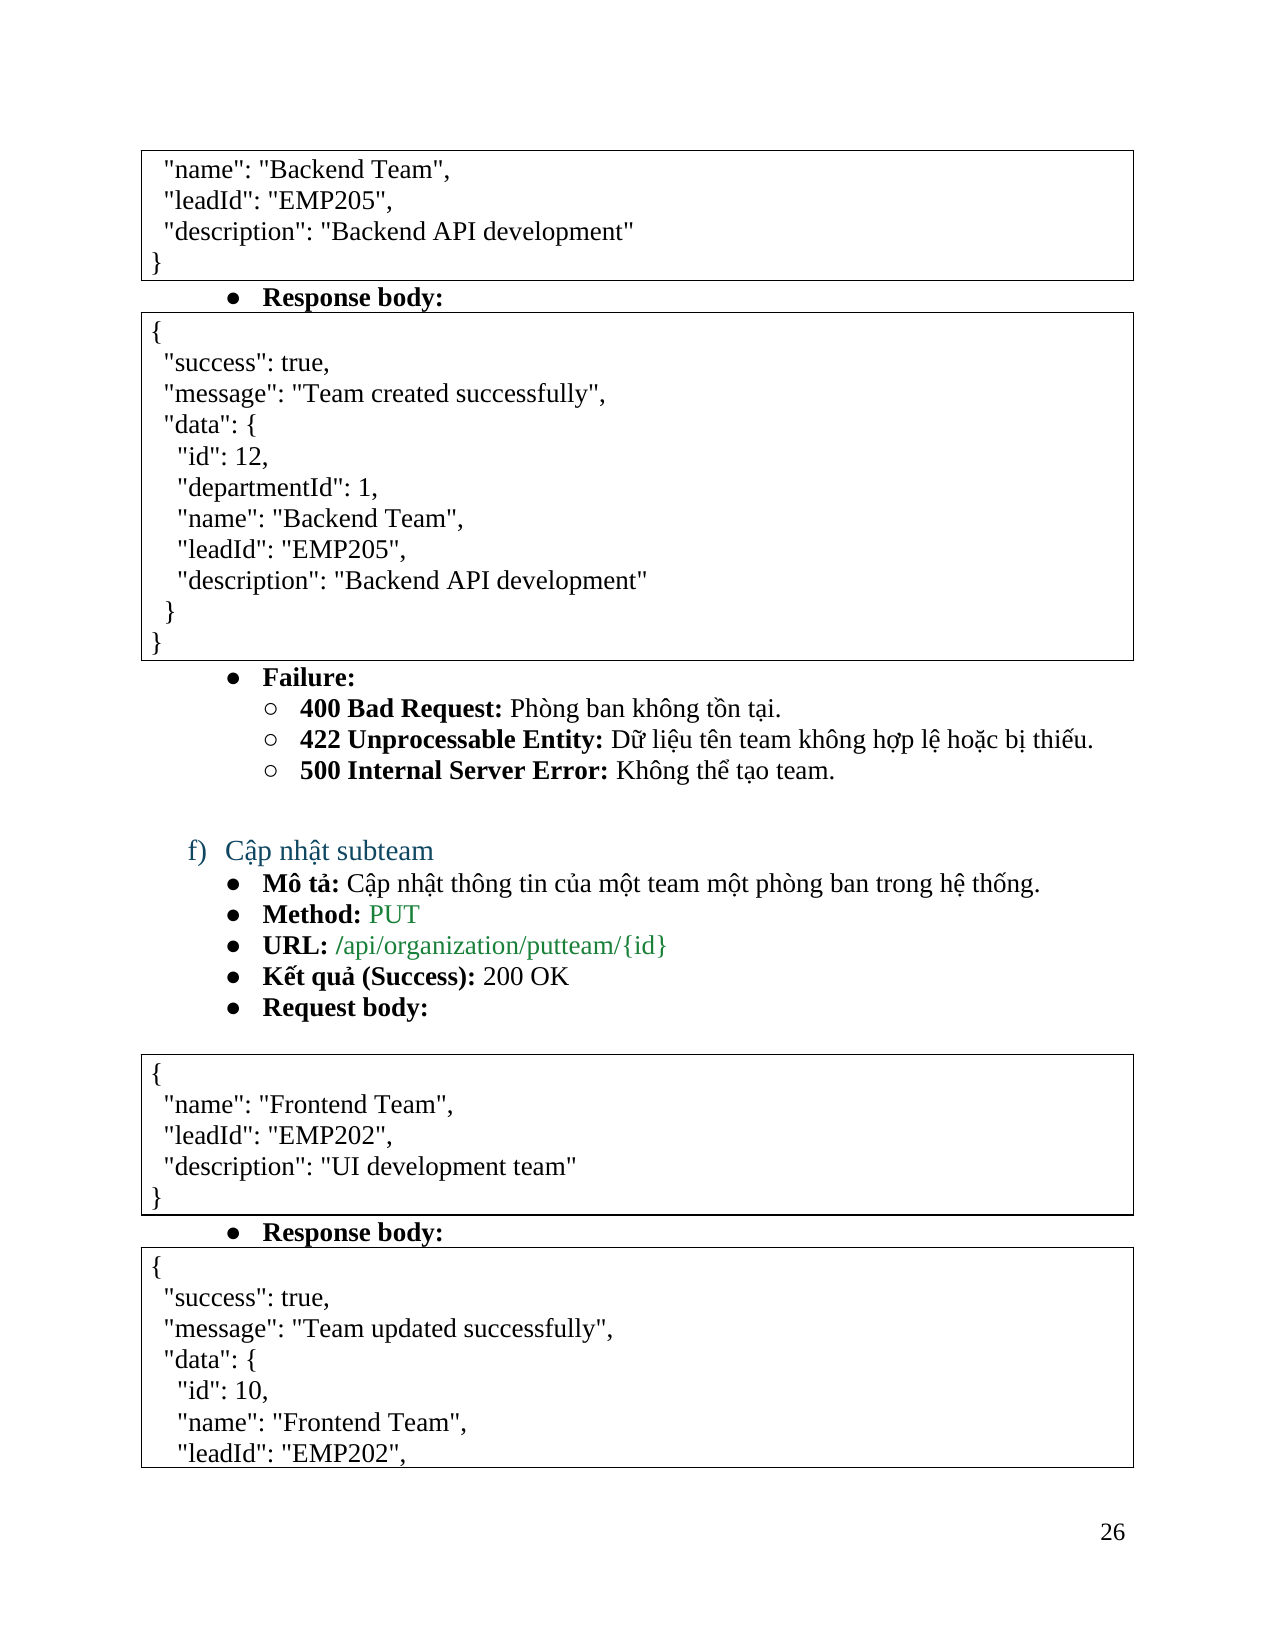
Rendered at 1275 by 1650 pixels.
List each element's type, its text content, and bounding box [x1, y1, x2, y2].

subtitle Cập nhật subteam [187, 833, 1125, 867]
text } [150, 595, 1125, 623]
text "message": "Team updated successfully", [150, 1312, 1125, 1343]
text } [142, 623, 1133, 660]
text "name": "Backend Team", [142, 151, 1133, 184]
list Method: PUT [225, 898, 1125, 929]
text "leadId": "EMP205", [150, 184, 1125, 215]
text "message": "Team created successfully", [150, 377, 1125, 408]
text "id": 10, [150, 1374, 1125, 1406]
list Response body: [225, 1216, 1125, 1247]
text "name": "Backend Team", [150, 502, 1125, 533]
list Request body: [225, 991, 1125, 1022]
text "id": 12, [150, 440, 1125, 471]
text } [142, 243, 1133, 280]
text "leadId": "EMP202", [150, 1119, 1125, 1150]
text } [142, 1178, 1133, 1214]
text "success": true, [150, 1281, 1125, 1312]
text "description": "Backend API development" [150, 215, 1125, 243]
list Failure: [225, 661, 1125, 692]
text "name": "Frontend Team", [150, 1088, 1125, 1119]
text { [142, 313, 1133, 346]
list 400 Bad Request: Phòng ban không tồn tại. [262, 692, 1125, 723]
list Mô tả: Cập nhật thông tin của một team một phòng ban trong hệ thống. [225, 867, 1125, 898]
list 422 Unprocessable Entity: Dữ liệu tên team không hợp lệ hoặc bị thiếu. [262, 723, 1125, 754]
text "data": { [150, 1343, 1125, 1374]
text "description": "Backend API development" [150, 564, 1125, 595]
text "data": { [150, 408, 1125, 440]
text { [142, 1055, 1133, 1088]
list 500 Internal Server Error: Không thể tạo team. [262, 754, 1125, 785]
text "success": true, [150, 346, 1125, 377]
list Kết quả (Success): 200 OK [225, 960, 1125, 991]
text { [142, 1248, 1133, 1281]
text "departmentId": 1, [150, 471, 1125, 502]
text "leadId": "EMP205", [150, 533, 1125, 564]
text "description": "UI development team" [150, 1150, 1125, 1178]
text "name": "Frontend Team", [150, 1406, 1125, 1437]
list URL: /api/organization/putteam/{id} [225, 929, 1125, 960]
list Response body: [225, 281, 1125, 312]
text "leadId": "EMP202", [150, 1437, 1125, 1467]
